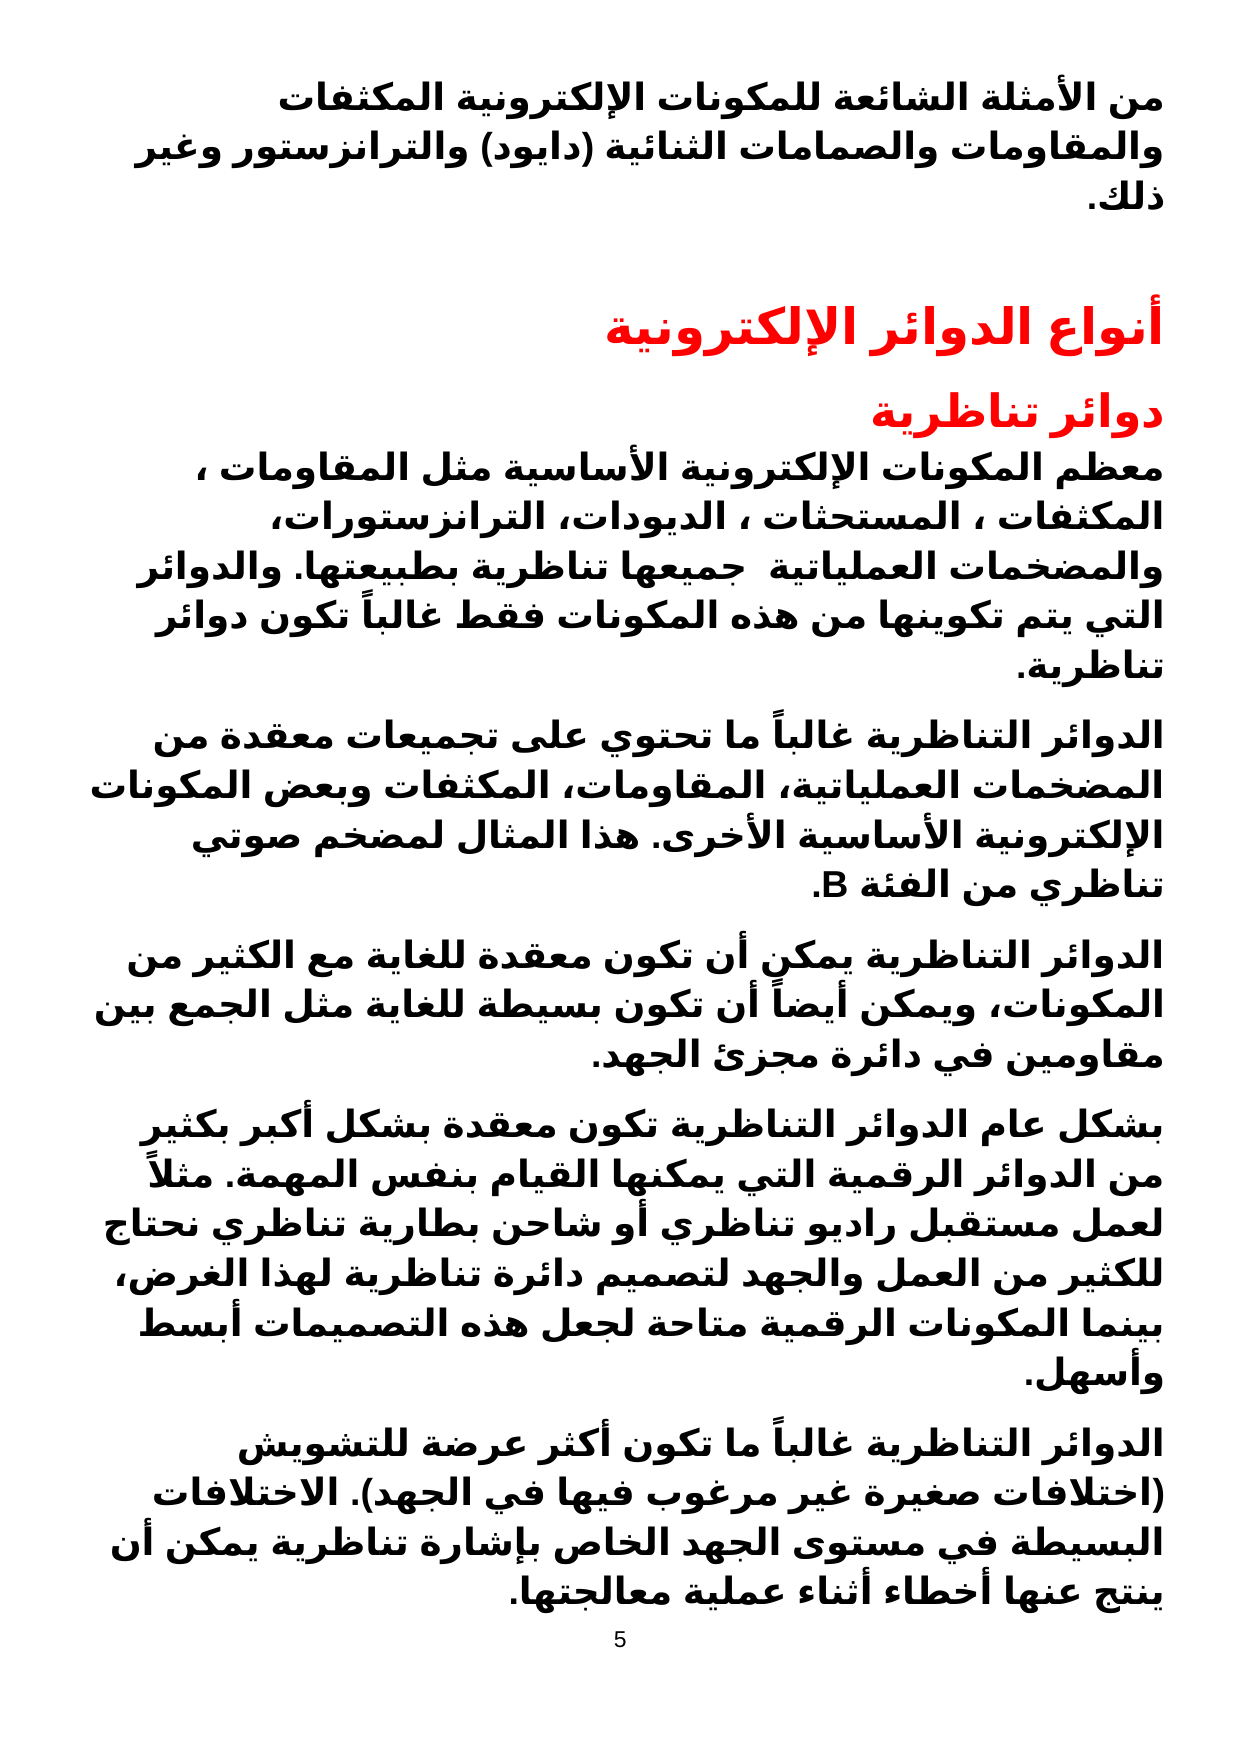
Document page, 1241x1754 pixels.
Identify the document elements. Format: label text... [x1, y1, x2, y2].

text الدوائر التناظرية غالباً ما تكون أكثر عرضة للتشويش (اختلافات صغيرة غير مرغوب فيها في الجهد). الاختلافات البسيطة في مستوى الجهد الخاص بإشارة تناظرية يمكن أن ينتج عنها أخطاء أثناء عملية معالجتها. [75, 1421, 1165, 1613]
text الدوائر التناظرية غالباً ما تحتوي على تجميعات معقدة من المضخمات العملياتية، المقاومات، المكثفات وبعض المكونات الإلكترونية الأساسية الأخرى. هذا المثال لمضخم صوتي تناظري من الفئة B. [75, 714, 1165, 906]
text من الأمثلة الشائعة للمكونات الإلكترونية المكثفات والمقاومات والصمامات الثنائية (دايود) والترانزستور وغير ذلك. [75, 75, 1165, 217]
text بشكل عام الدوائر التناظرية تكون معقدة بشكل أكبر بكثير من الدوائر الرقمية التي يمكنها القيام بنفس المهمة. مثلاً لعمل مستقبل راديو تناظري أو شاحن بطارية تناظري نحتاج للكثير من العمل والجهد لتصميم دائرة تناظرية لهذا الغرض، بينما المكونات الرقمية متاحة لجعل هذه التصميمات أبسط وأسهل. [75, 1102, 1165, 1393]
subtitle أنواع الدوائر الإلكترونية [75, 298, 1165, 355]
text معظم المكونات الإلكترونية الأساسية مثل المقاومات ، المكثفات ، المستحثات ، الديودات، الترانزستورات، والمضخمات العملياتية جميعها تناظرية بطبيعتها. والدوائر التي يتم تكوينها من هذه المكونات فقط غالباً تكون دوائر تناظرية. [75, 445, 1165, 686]
text الدوائر التناظرية يمكن أن تكون معقدة للغاية مع الكثير من المكونات، ويمكن أيضاً أن تكون بسيطة للغاية مثل الجمع بين مقاومين في دائرة مجزئ الجهد. [75, 933, 1165, 1075]
subtitle دوائر تناظرية [75, 384, 1165, 437]
